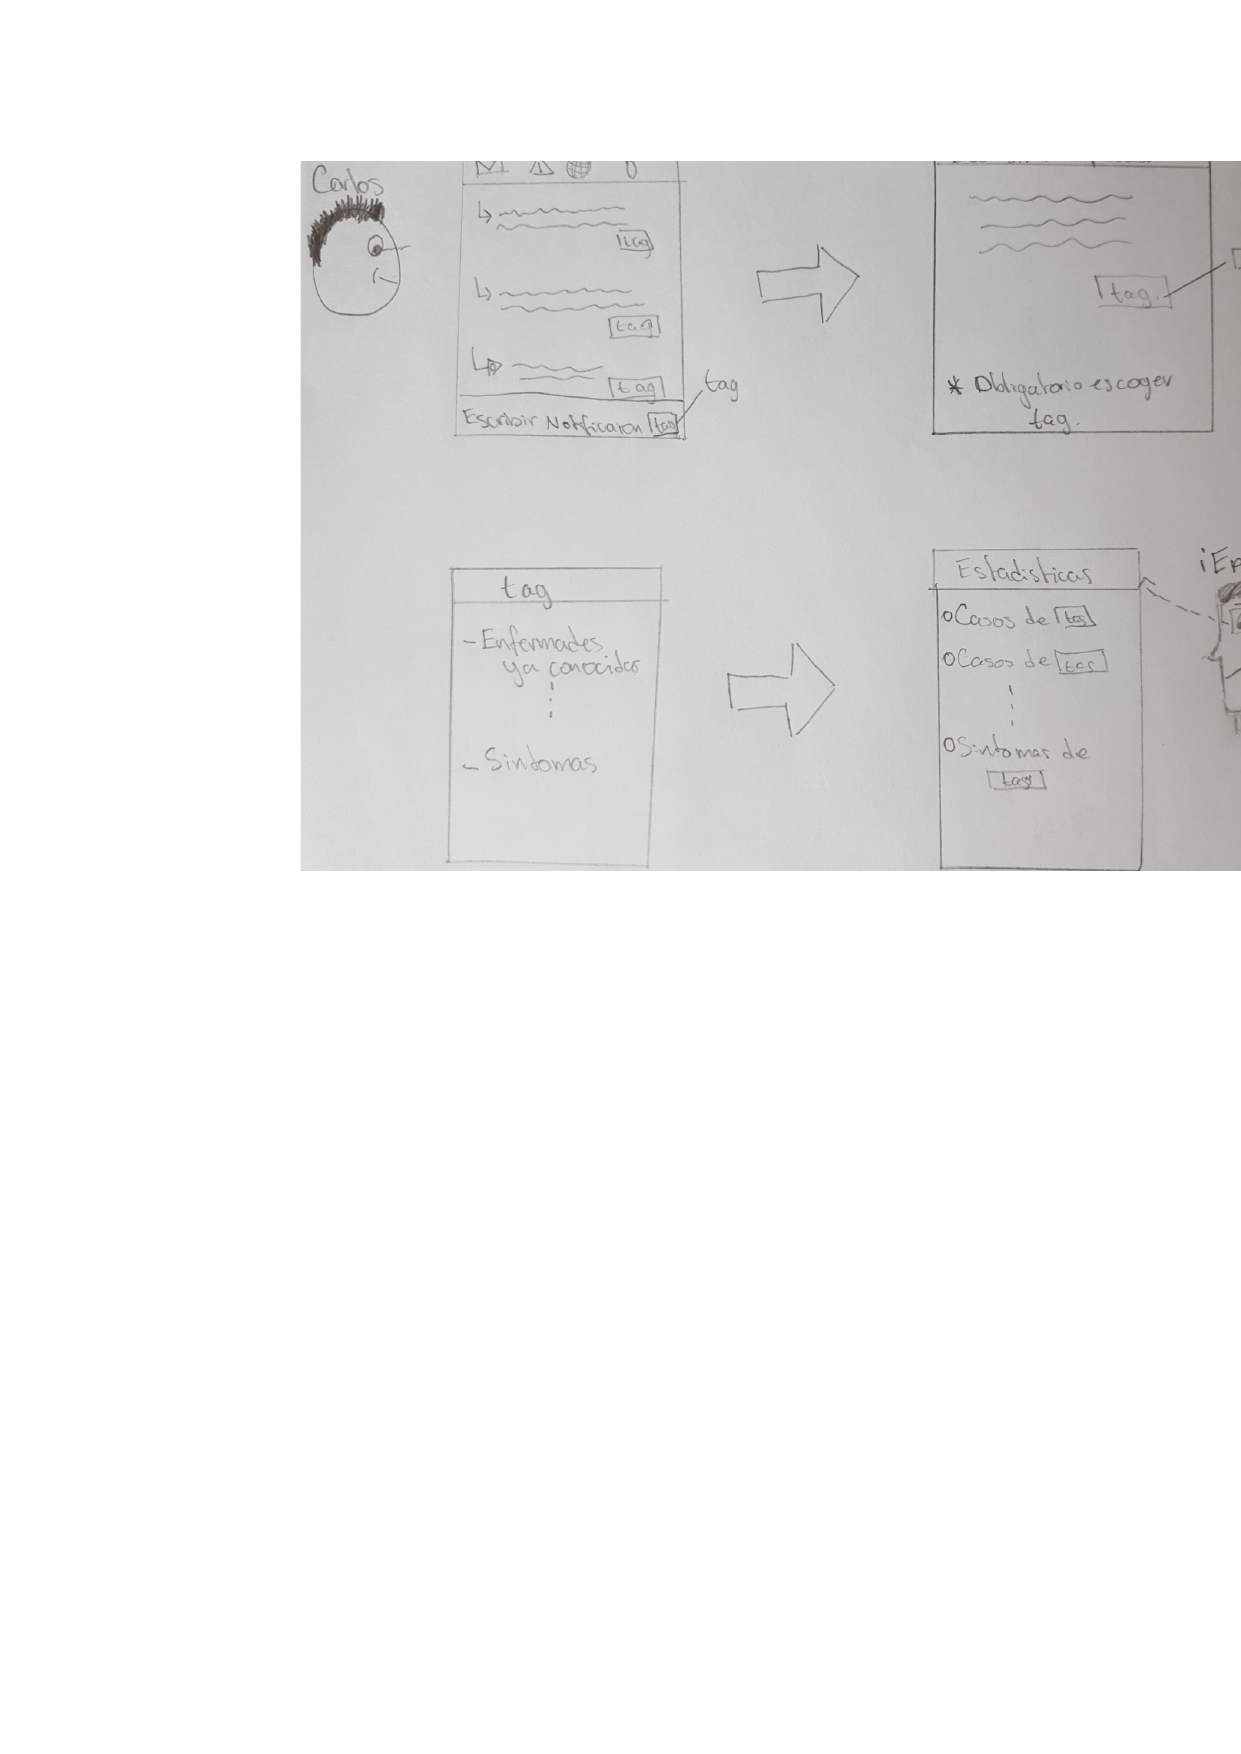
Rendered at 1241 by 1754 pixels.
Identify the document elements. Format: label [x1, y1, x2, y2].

picture [300, 161, 1241, 871]
